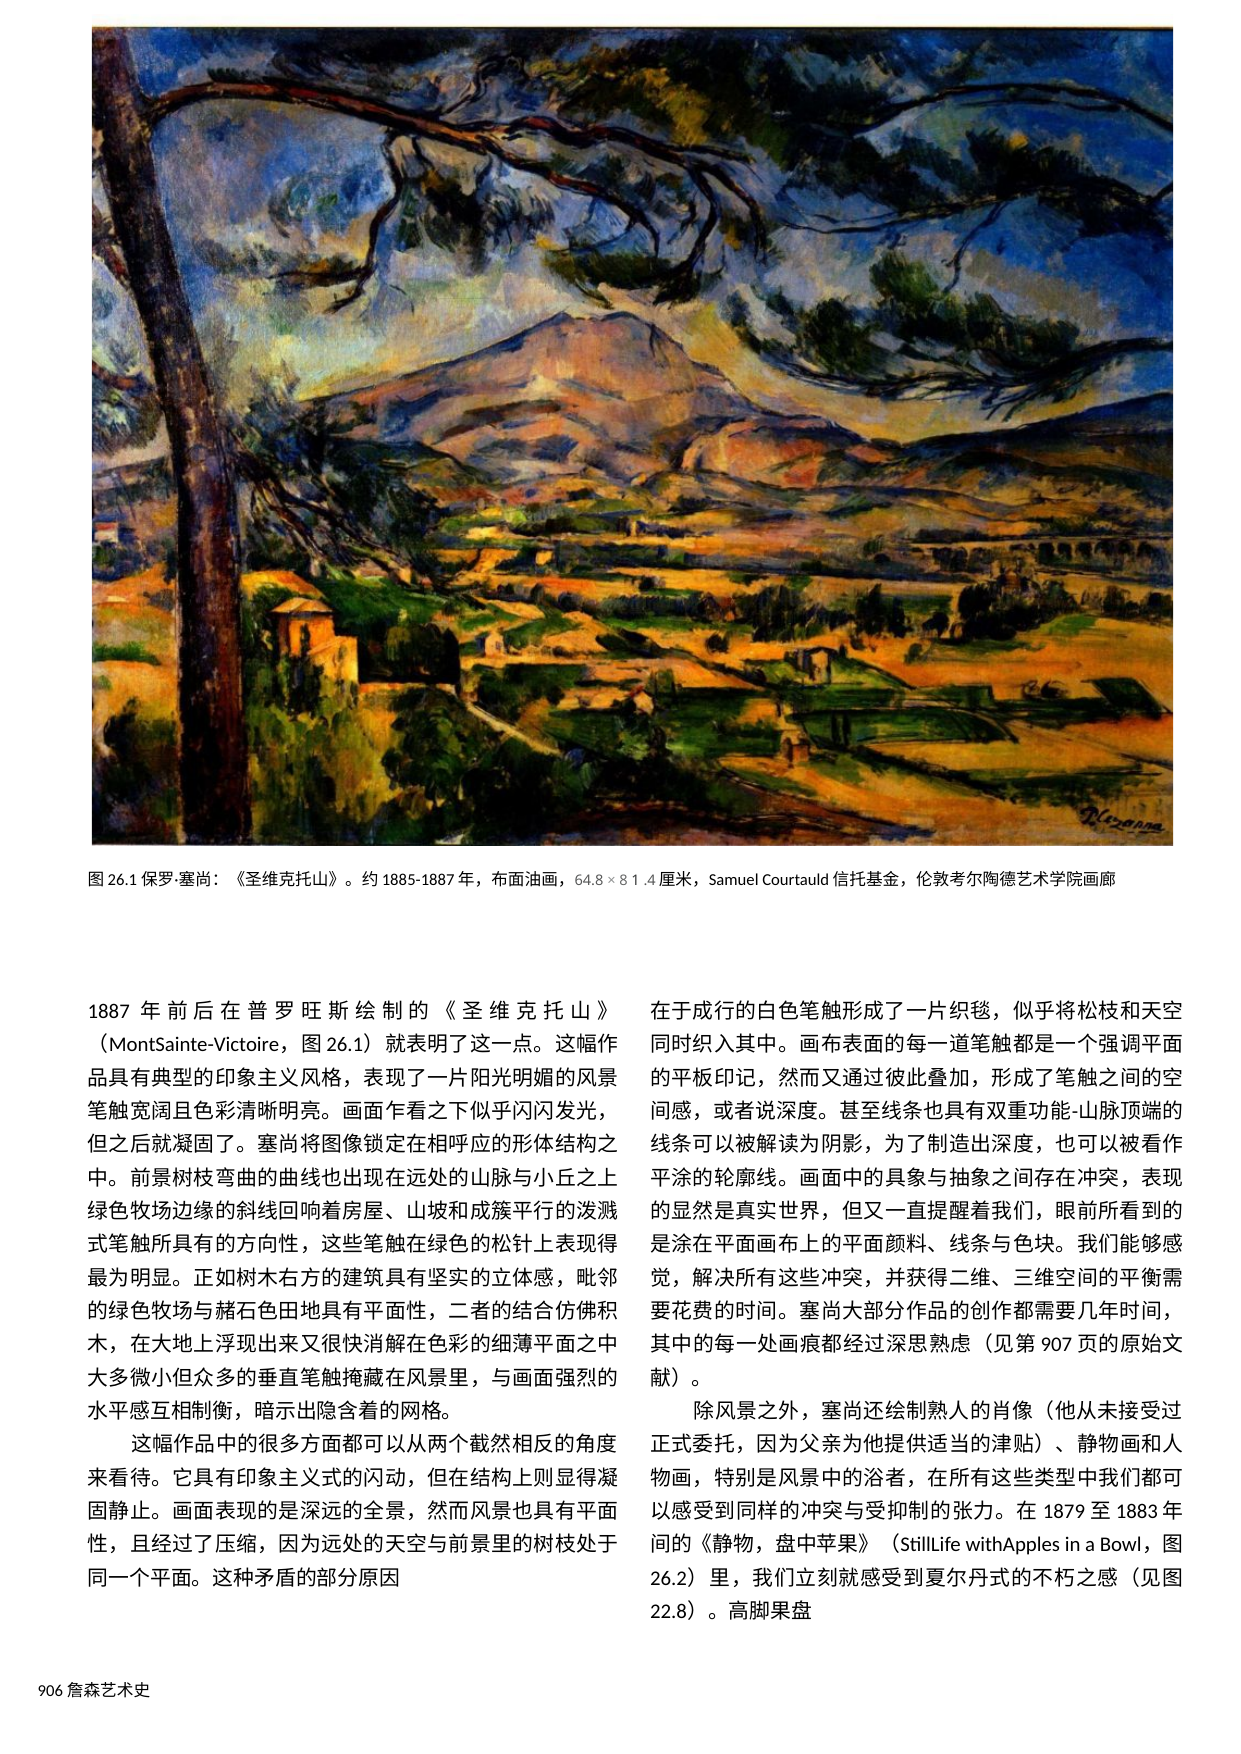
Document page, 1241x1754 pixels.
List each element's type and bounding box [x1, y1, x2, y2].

picture [91, 14, 1174, 846]
